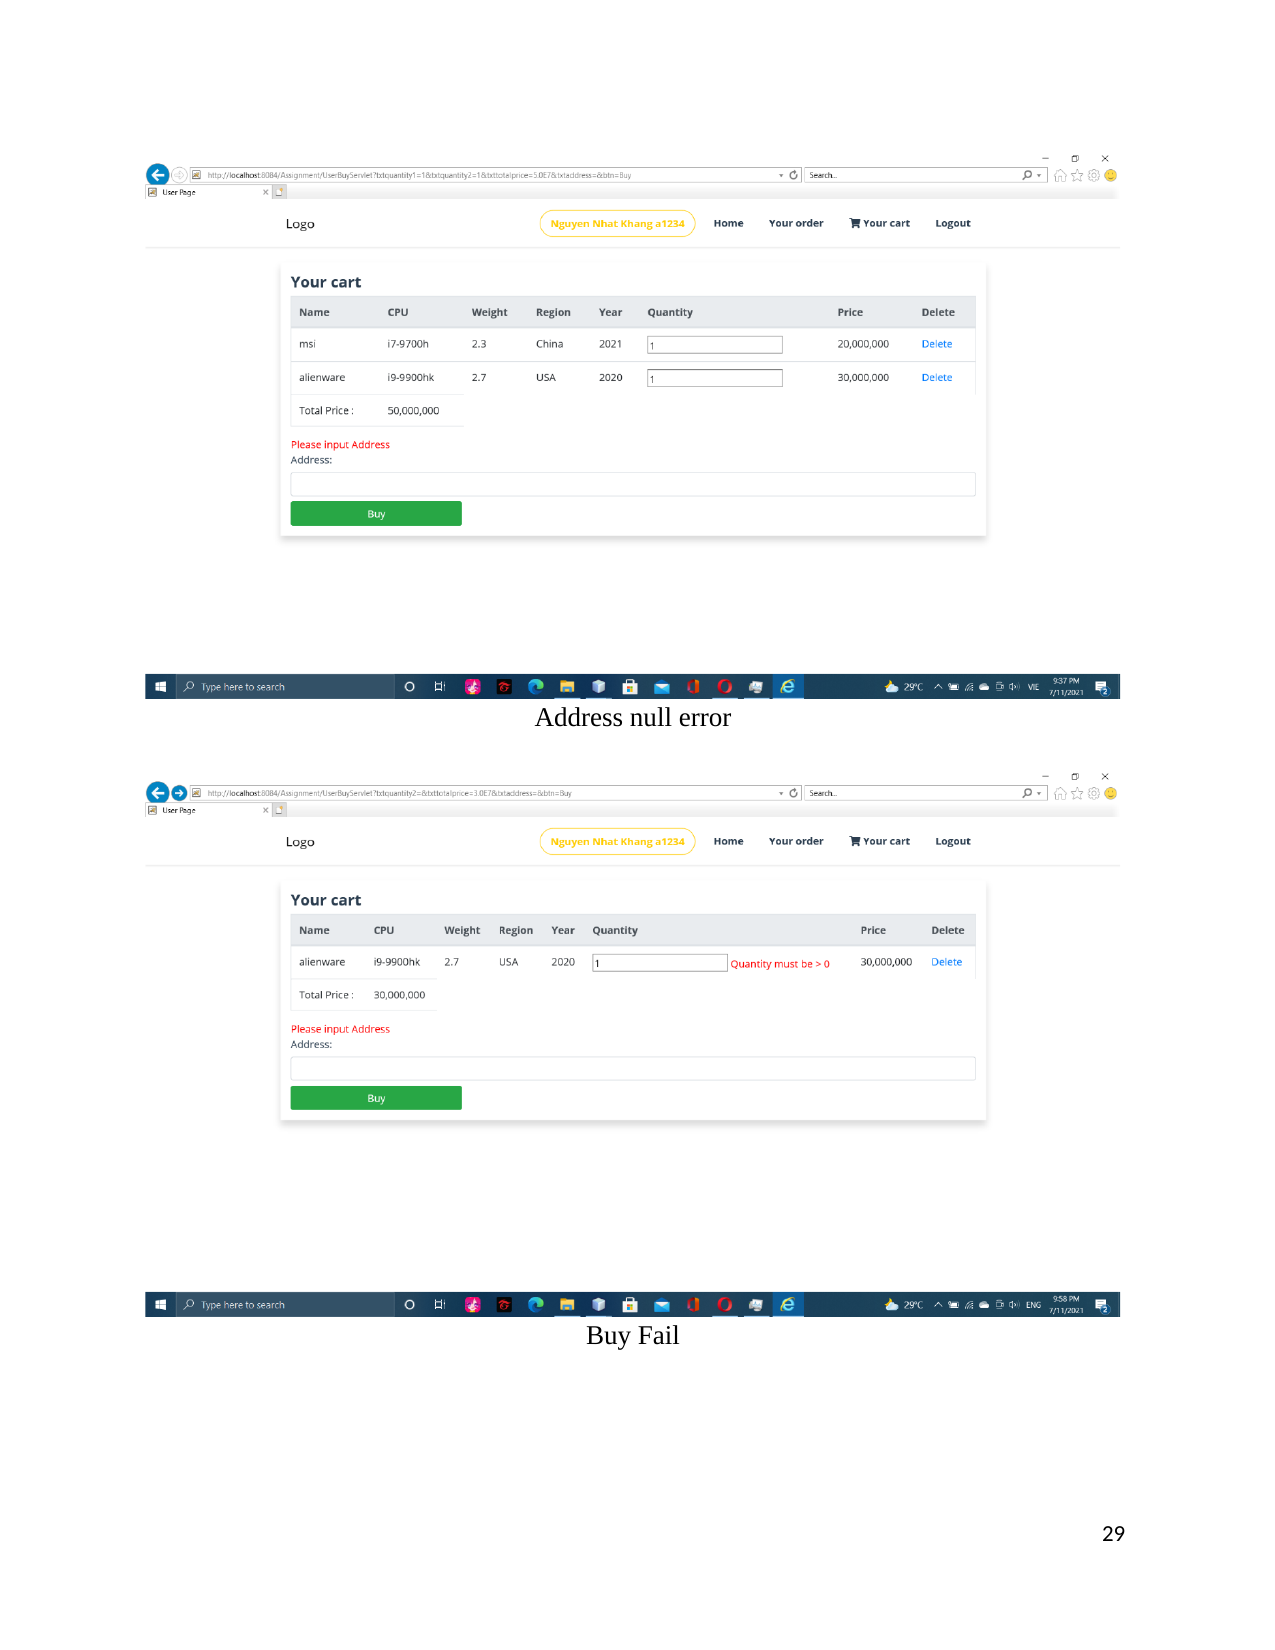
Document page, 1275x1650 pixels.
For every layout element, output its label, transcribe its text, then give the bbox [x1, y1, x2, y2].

picture [145, 150, 1121, 699]
list Buy Fail [141, 1319, 1125, 1350]
picture [145, 768, 1121, 1317]
list Address null error [141, 701, 1125, 732]
